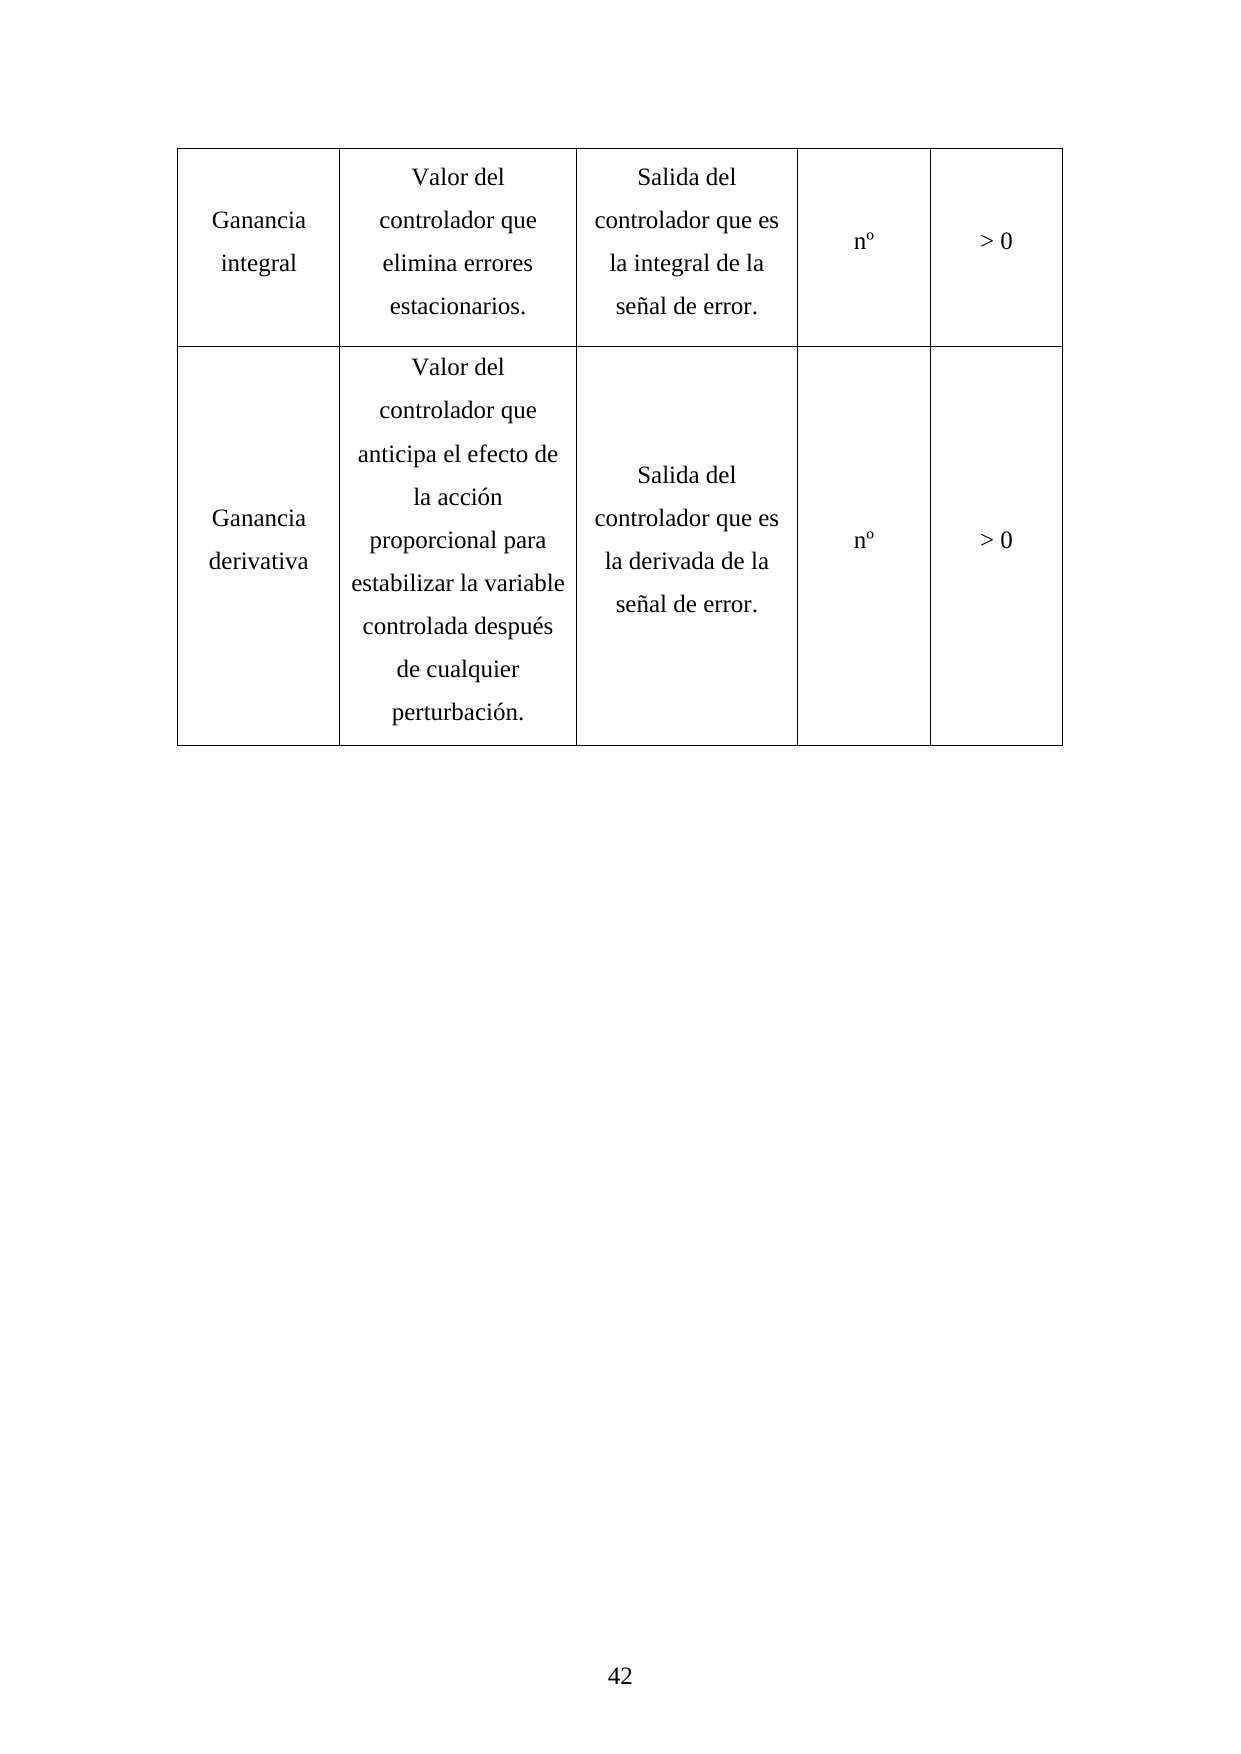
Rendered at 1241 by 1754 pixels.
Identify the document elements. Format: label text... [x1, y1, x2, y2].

table_cell Salida del controlador que es la integral de la señal de error. [577, 149, 797, 346]
table_cell > 0 [931, 149, 1062, 346]
table_cell Ganancia integral [178, 149, 339, 346]
table_cell Ganancia derivativa [178, 347, 339, 745]
table_cell > 0 [931, 347, 1062, 745]
table_cell nº [798, 347, 930, 745]
table_cell Salida del controlador que es la derivada de la señal de error. [577, 347, 797, 745]
table_cell Valor del controlador que anticipa el efecto de la acción proporcional para estabilizar la variable controlada después de cualquier perturbación. [340, 347, 576, 745]
table_cell nº [798, 149, 930, 346]
table_cell Valor del controlador que elimina errores estacionarios. [340, 149, 576, 346]
